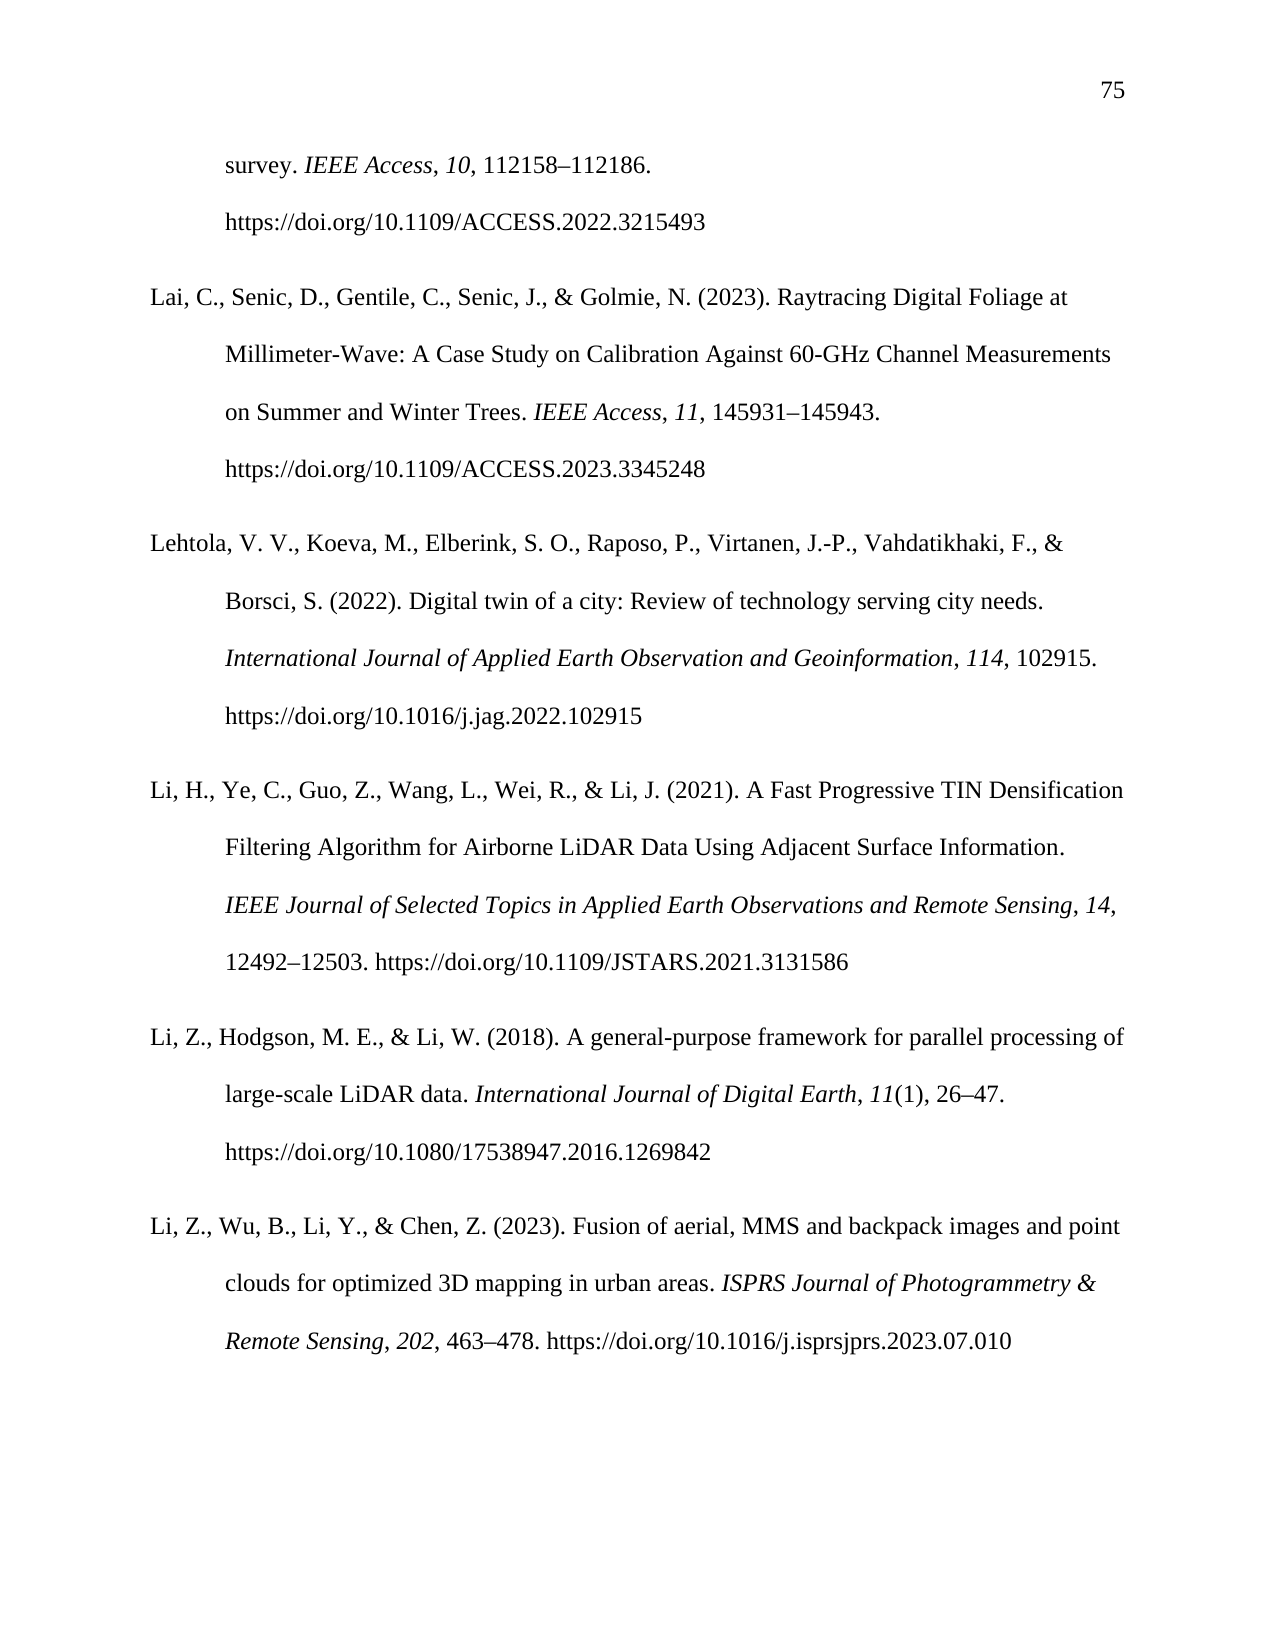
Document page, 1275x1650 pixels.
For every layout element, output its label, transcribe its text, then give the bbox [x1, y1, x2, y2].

text Li, Z., Wu, B., Li, Y., & Chen, Z. (2023). Fusion of aerial, MMS and backpack images and point clouds for optimized 3D mapping in urban areas. ISPRS Journal of Photogrammetry & Remote Sensing, 202, 463–478. https://doi.org/10.1016/j.isprsjprs.2023.07.010 [85, 1211, 1125, 1354]
text Li, H., Ye, C., Guo, Z., Wang, L., Wei, R., & Li, J. (2021). A Fast Progressive TIN Densification Filtering Algorithm for Airborne LiDAR Data Using Adjacent Surface Information. IEEE Journal of Selected Topics in Applied Earth Observations and Remote Sensing, 14, 12492–12503. https://doi.org/10.1109/JSTARS.2021.3131586 [85, 775, 1125, 976]
text Lehtola, V. V., Koeva, M., Elberink, S. O., Raposo, P., Virtanen, J.-P., Vahdatikhaki, F., & Borsci, S. (2022). Digital twin of a city: Review of technology serving city needs. International Journal of Applied Earth Observation and Geoinformation, 114, 102915. https://doi.org/10.1016/j.jag.2022.102915 [85, 528, 1125, 729]
text Lai, C., Senic, D., Gentile, C., Senic, J., & Golmie, N. (2023). Raytracing Digital Foliage at Millimeter-Wave: A Case Study on Calibration Against 60-GHz Channel Measurements on Summer and Winter Trees. IEEE Access, 11, 145931–145943. https://doi.org/10.1109/ACCESS.2023.3345248 [85, 282, 1125, 483]
text Li, Z., Hodgson, M. E., & Li, W. (2018). A general-purpose framework for parallel processing of large-scale LiDAR data. International Journal of Digital Earth, 11(1), 26–47. https://doi.org/10.1080/17538947.2016.1269842 [85, 1022, 1125, 1165]
